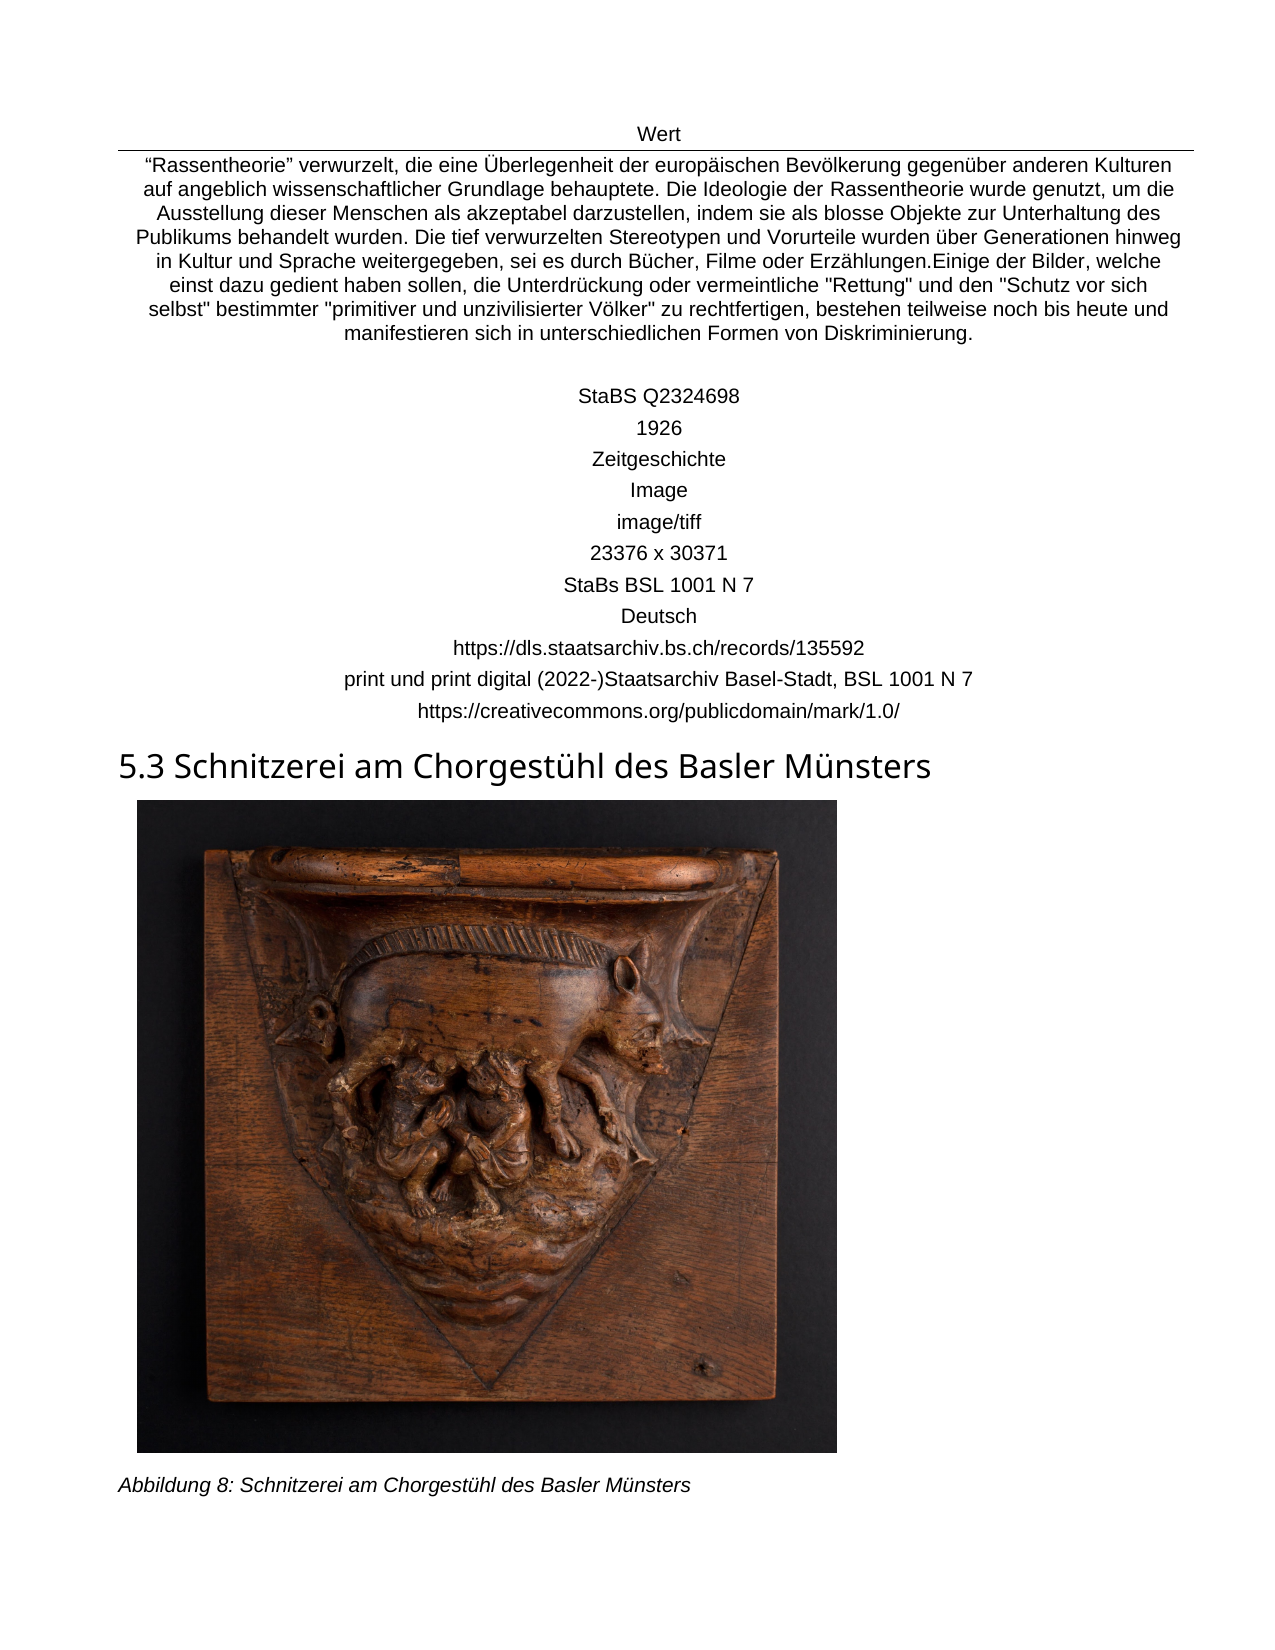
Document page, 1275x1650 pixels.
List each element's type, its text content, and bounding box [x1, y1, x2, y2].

picture [137, 800, 837, 1453]
table_header Abbildung 8: Schnitzerei am Chorgestühl des Basler Münsters [107, 797, 1205, 1510]
subtitle 5.3 Schnitzerei am Chorgestühl des Basler Münsters [118, 743, 1216, 788]
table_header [107, 118, 1205, 726]
